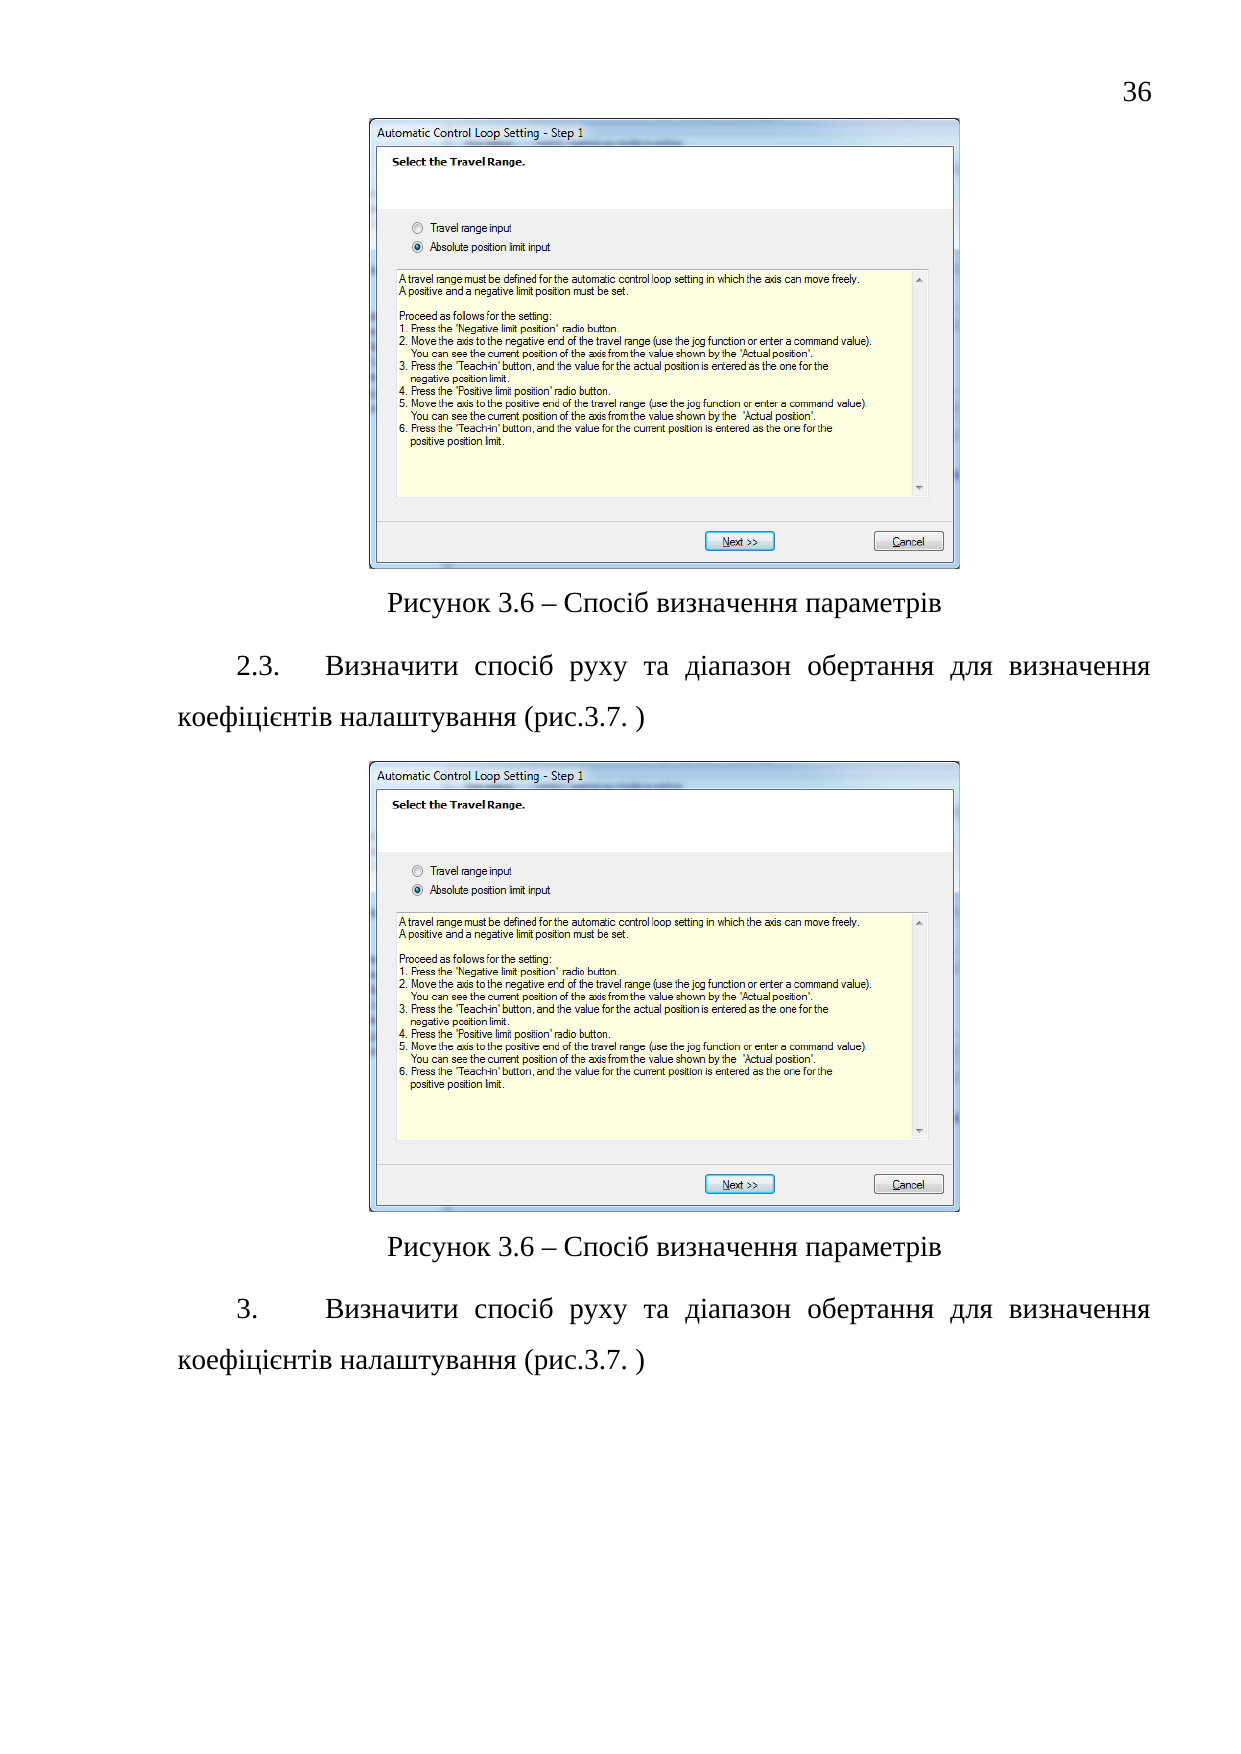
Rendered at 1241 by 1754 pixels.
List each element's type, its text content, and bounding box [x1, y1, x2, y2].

picture [369, 118, 960, 569]
text 3. Визначити спосіб руху та діапазон обертання для визначення коефіцієнтів налаштування (рис.3.7. ) [177, 1292, 1152, 1376]
text Рисунок 3.6 – Спосіб визначення параметрів [177, 586, 1152, 619]
text Рисунок 3.6 – Спосіб визначення параметрів [177, 1229, 1152, 1262]
picture [369, 761, 960, 1212]
text 2.3. Визначити спосіб руху та діапазон обертання для визначення коефіцієнтів налаштування (рис.3.7. ) [177, 648, 1152, 732]
